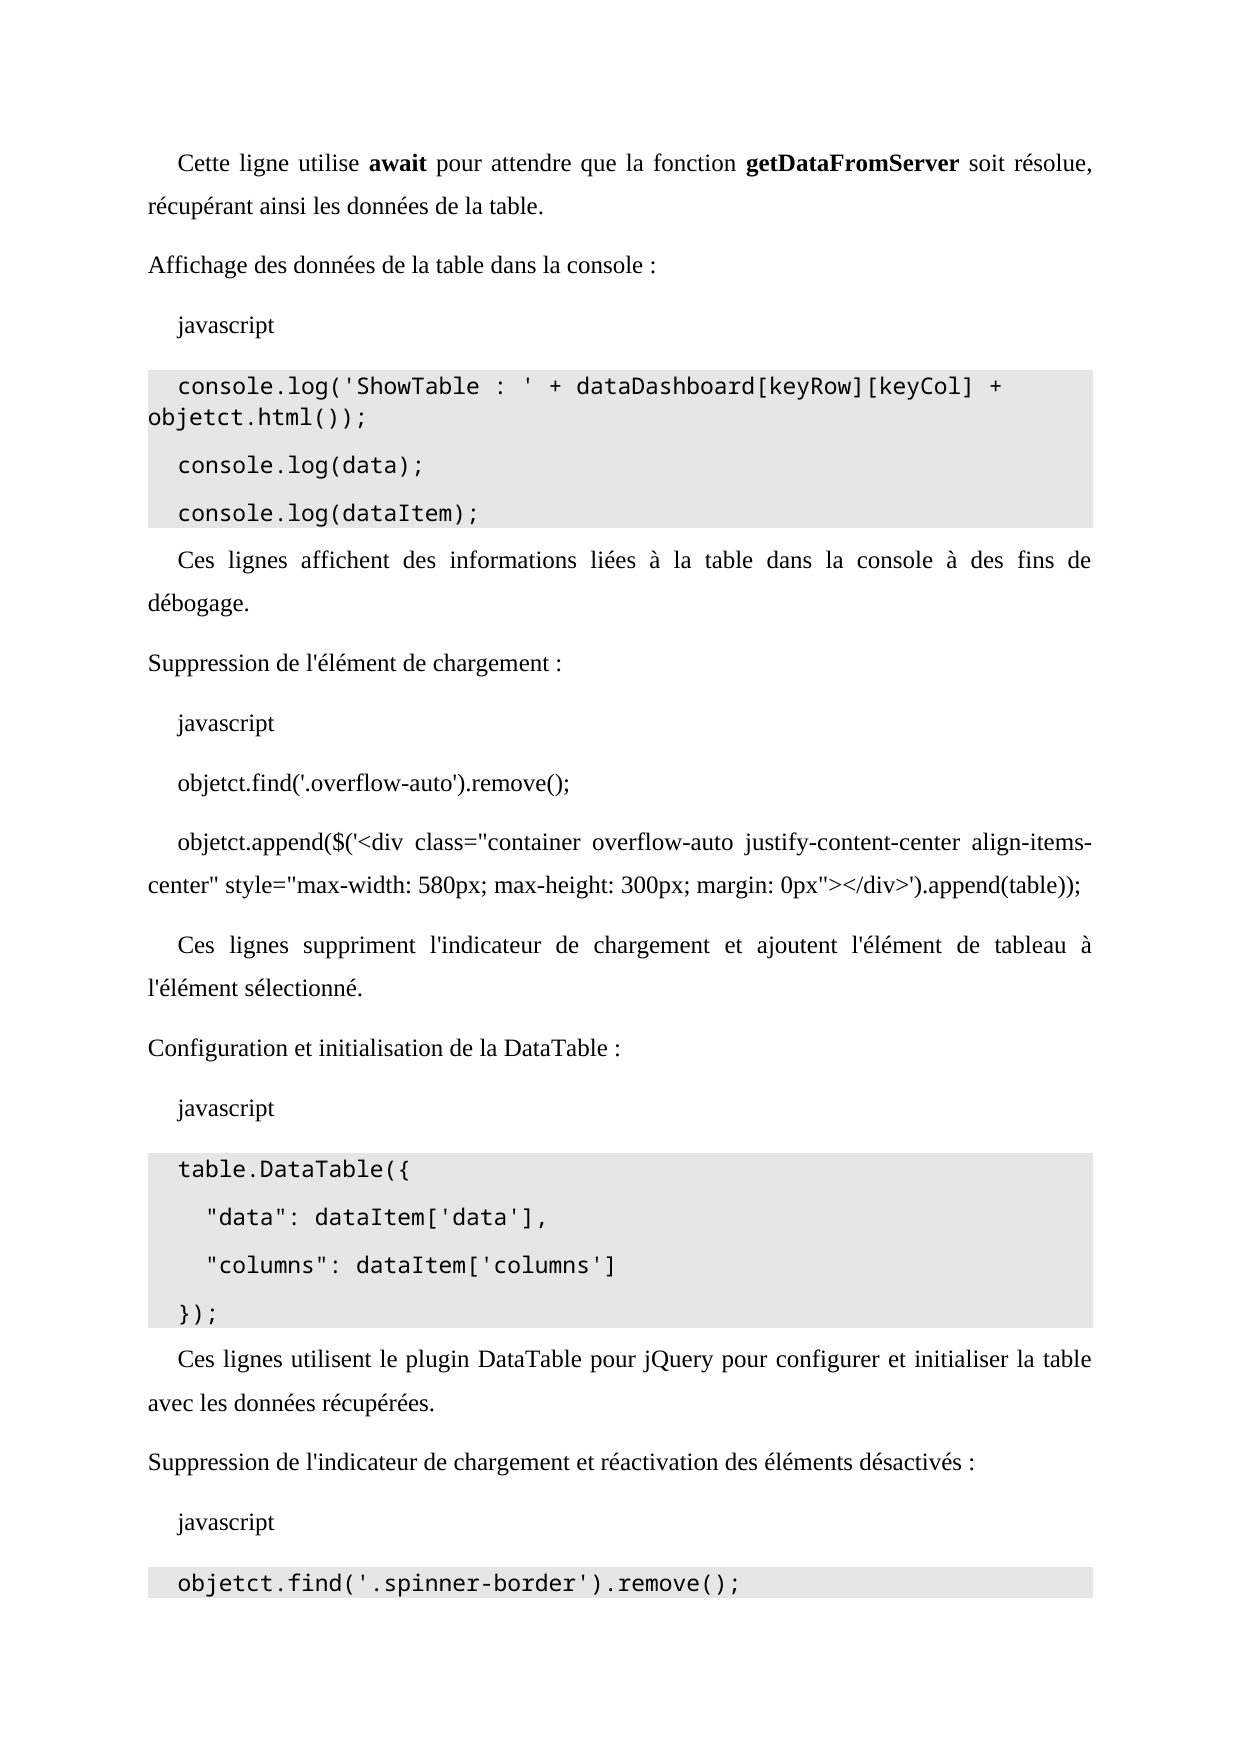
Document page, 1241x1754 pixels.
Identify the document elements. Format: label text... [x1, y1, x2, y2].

text table.DataTable({ [148, 1153, 1093, 1184]
text }); [148, 1297, 1093, 1328]
text javascript [148, 310, 1093, 339]
text Ces lignes affichent des informations liées à la table dans la console à des fins de débogage. [148, 545, 1093, 617]
text javascript [148, 1093, 1093, 1122]
text "data": dataItem['data'], [148, 1201, 1093, 1232]
text console.log(data); [148, 449, 1093, 481]
text console.log('ShowTable : ' + dataDashboard[keyRow][keyCol] + objetct.html()); [148, 370, 1093, 433]
text Cette ligne utilise await pour attendre que la fonction getDataFromServer soit résolue, récupérant ainsi les données de la table. [148, 148, 1093, 219]
text Affichage des données de la table dans la console : [148, 251, 1093, 279]
text objetct.find('.spinner-border').remove(); [148, 1567, 1093, 1598]
text Configuration et initialisation de la DataTable : [148, 1033, 1093, 1062]
text console.log(dataItem); [148, 497, 1093, 528]
text Suppression de l'indicateur de chargement et réactivation des éléments désactivés : [148, 1447, 1093, 1476]
text "columns": dataItem['columns'] [148, 1249, 1093, 1280]
text javascript [148, 1507, 1093, 1536]
text Ces lignes suppriment l'indicateur de chargement et ajoutent l'élément de tableau à l'élément sélectionné. [148, 930, 1093, 1002]
text Suppression de l'élément de chargement : [148, 648, 1093, 677]
text javascript [148, 708, 1093, 737]
text Ces lignes utilisent le plugin DataTable pour jQuery pour configurer et initialiser la table avec les données récupérées. [148, 1344, 1093, 1416]
text objetct.find('.overflow-auto').remove(); [148, 768, 1093, 796]
text objetct.append($('<div class="container overflow-auto justify-content-center align-items-center" style="max-width: 580px; max-height: 300px; margin: 0px"></div>').append(table)); [148, 827, 1093, 899]
